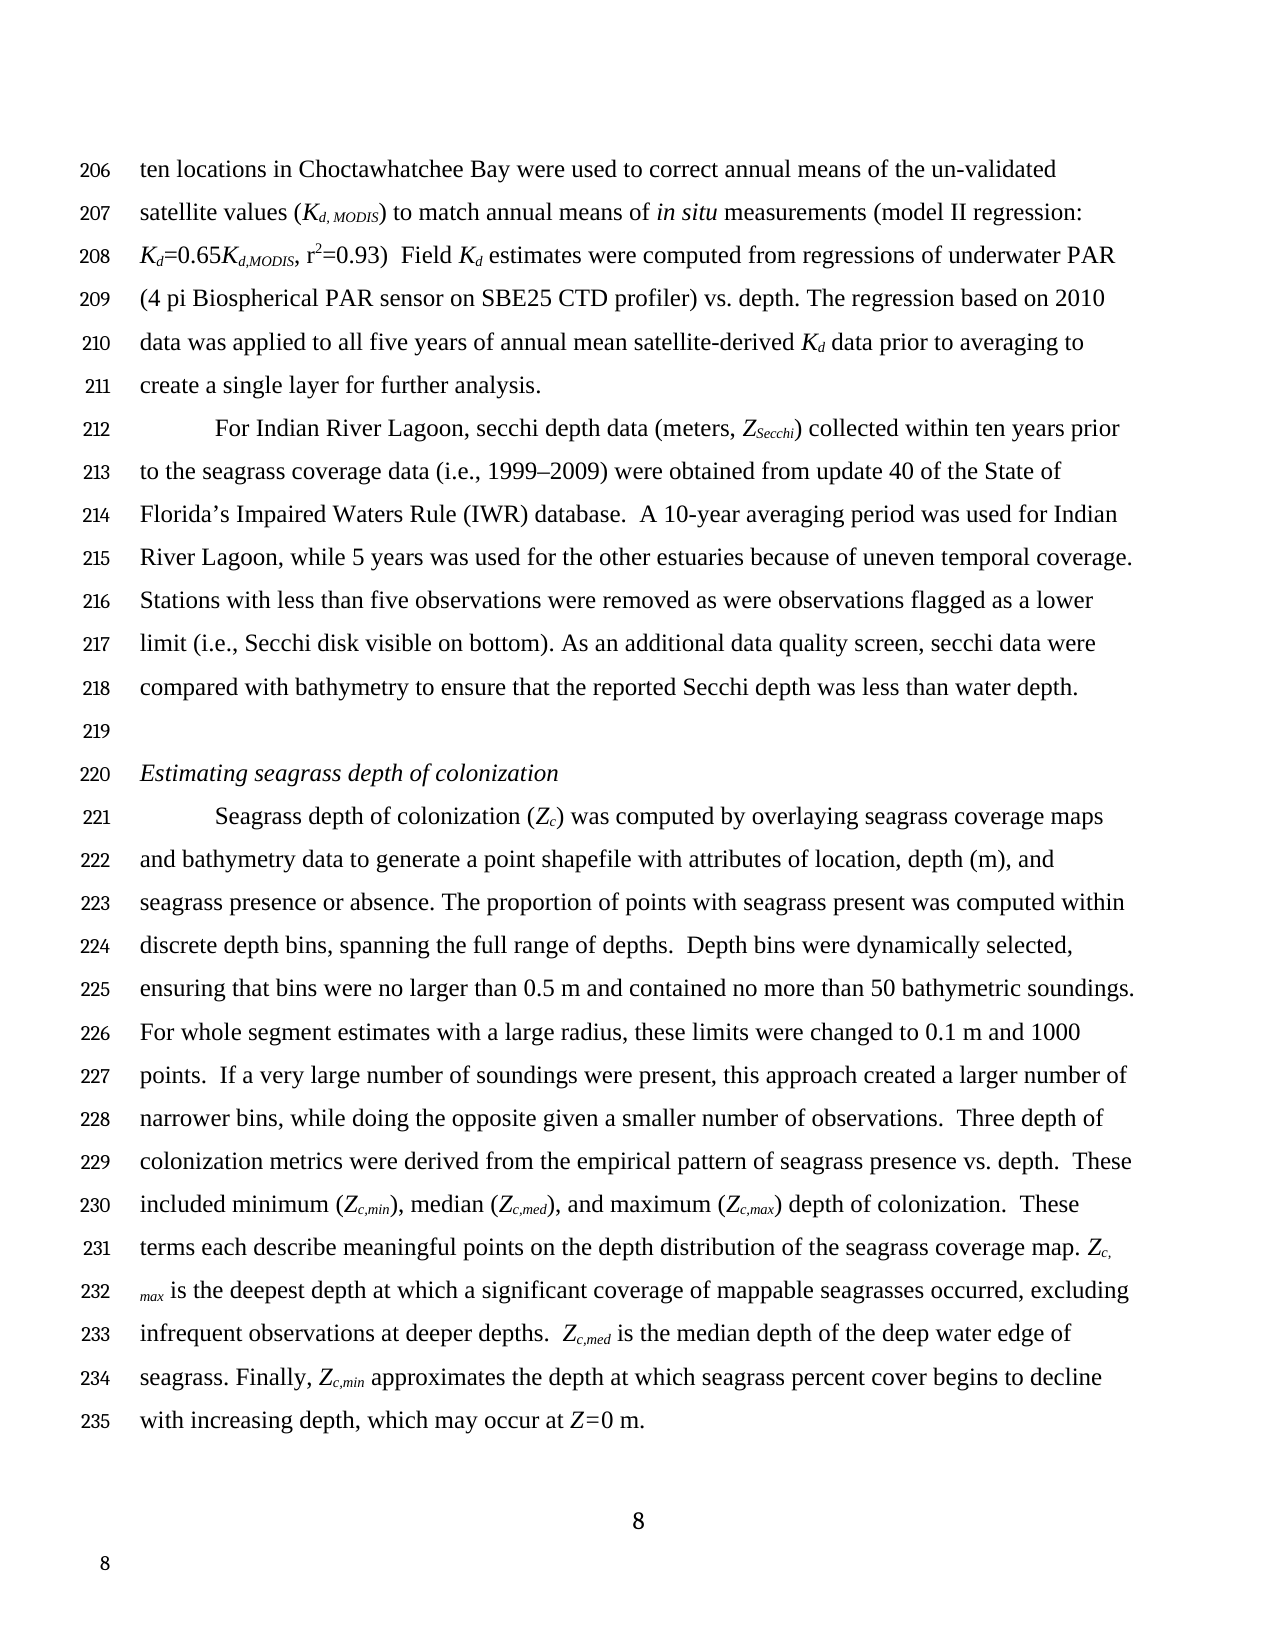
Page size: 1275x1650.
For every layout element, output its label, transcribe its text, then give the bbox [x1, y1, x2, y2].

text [139, 154, 1137, 398]
text Seagrass depth of colonization (Zc) was computed by overlaying seagrass coverage maps and bathymetry data to generate a point shapefile with attributes of location, depth (m), and seagrass presence or absence. The proportion of points with seagrass present was computed within discrete depth bins, spanning the full range of depths. Depth bins were dynamically selected, ensuring that bins were no larger than 0.5 m and contained no more than 50 bathymetric soundings. For whole segment estimates with a large radius, these limits were changed to 0.1 m and 1000 points. If a very large number of soundings were present, this approach created a larger number of narrower bins, while doing the opposite given a smaller number of observations. Three depth of colonization metrics were derived from the empirical pattern of seagrass presence vs. depth. These included minimum (Zc,min), median (Zc,med), and maximum (Zc,max) depth of colonization. These terms each describe meaningful points on the depth distribution of the seagrass coverage map. Zc, max is the deepest depth at which a significant coverage of mappable seagrasses occurred, excluding infrequent observations at deeper depths. Zc,med is the median depth of the deep water edge of seagrass. Finally, Zc,min approximates the depth at which seagrass percent cover begins to decline with increasing depth, which may occur at Z=0 m. [139, 801, 1137, 1433]
text For Indian River Lagoon, secchi depth data (meters, ZSecchi) collected within ten years prior to the seagrass coverage data (i.e., 1999–2009) were obtained from update 40 of the State of Florida’s Impaired Waters Rule (IWR) database. A 10-year averaging period was used for Indian River Lagoon, while 5 years was used for the other estuaries because of uneven temporal coverage. Stations with less than five observations were removed as were observations flagged as a lower limit (i.e., Secchi disk visible on bottom). As an additional data quality screen, secchi data were compared with bathymetry to ensure that the reported Secchi depth was less than water depth. [139, 413, 1137, 700]
text Estimating seagrass depth of colonization [139, 758, 1137, 787]
